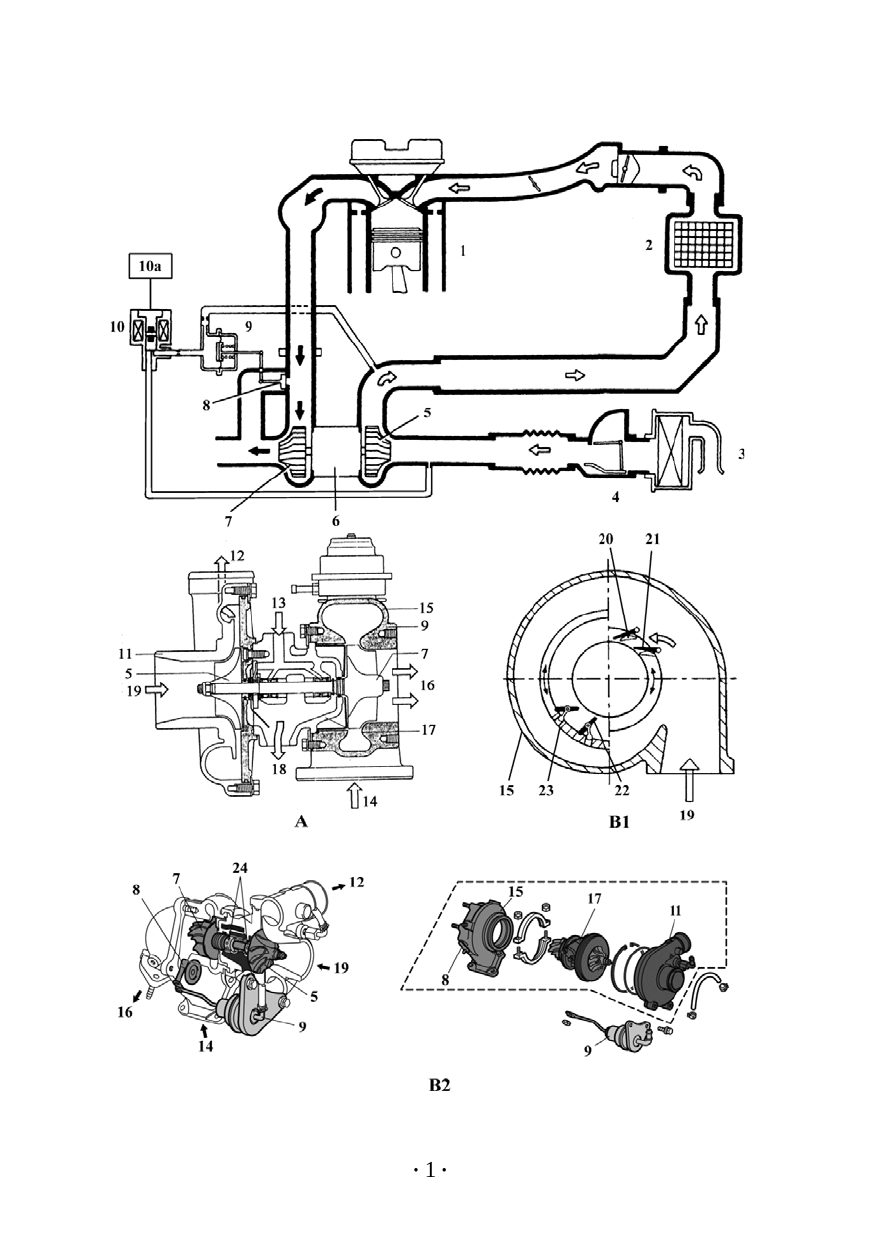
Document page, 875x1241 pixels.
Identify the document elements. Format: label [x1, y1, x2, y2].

picture [110, 138, 745, 1091]
